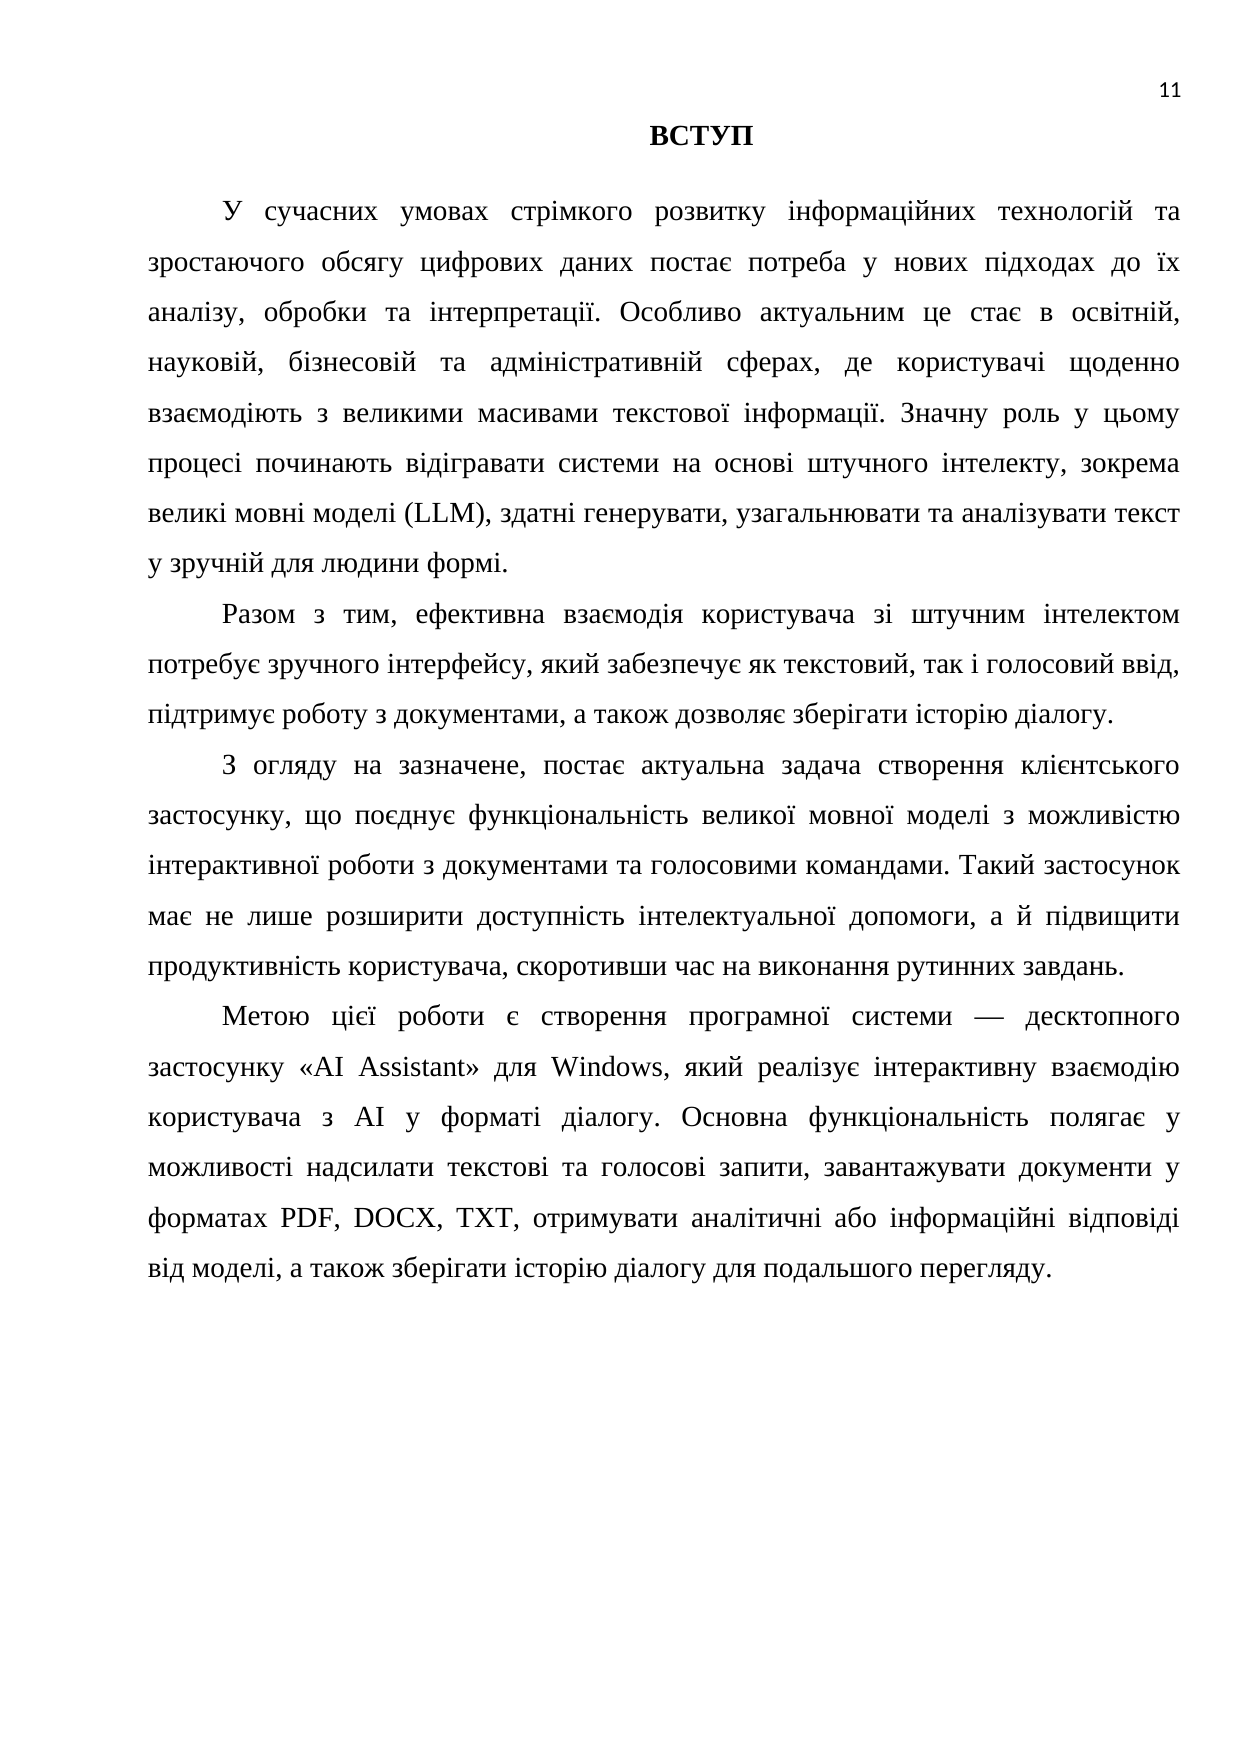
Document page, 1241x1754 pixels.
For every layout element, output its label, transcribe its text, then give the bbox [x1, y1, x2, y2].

text У сучасних умовах стрімкого розвитку інформаційних технологій та зростаючого обсягу цифрових даних постає потреба у нових підходах до їх аналізу, обробки та інтерпретації. Особливо актуальним це стає в освітній, науковій, бізнесовій та адміністративній сферах, де користувачі щоденно взаємодіють з великими масивами текстової інформації. Значну роль у цьому процесі починають відігравати системи на основі штучного інтелекту, зокрема великі мовні моделі (LLM), здатні генерувати, узагальнювати та аналізувати текст у зручній для людини формі. [148, 193, 1181, 579]
text З огляду на зазначене, постає актуальна задача створення клієнтського застосунку, що поєднує функціональність великої мовної моделі з можливістю інтерактивної роботи з документами та голосовими командами. Такий застосунок має не лише розширити доступність інтелектуальної допомоги, а й підвищити продуктивність користувача, скоротивши час на виконання рутинних завдань. [148, 747, 1181, 982]
text Метою цієї роботи є створення програмної системи — десктопного застосунку «AI Assistant» для Windows, який реалізує інтерактивну взаємодію користувача з AI у форматі діалогу. Основна функціональність полягає у можливості надсилати текстові та голосові запити, завантажувати документи у форматах PDF, DOCX, TXT, отримувати аналітичні або інформаційні відповіді від моделі, а також зберігати історію діалогу для подальшого перегляду. [148, 998, 1181, 1283]
text Разом з тим, ефективна взаємодія користувача зі штучним інтелектом потребує зручного інтерфейсу, який забезпечує як текстовий, так і голосовий ввід, підтримує роботу з документами, а також дозволяє зберігати історію діалогу. [148, 596, 1181, 730]
subtitle Вступ [222, 118, 1181, 152]
